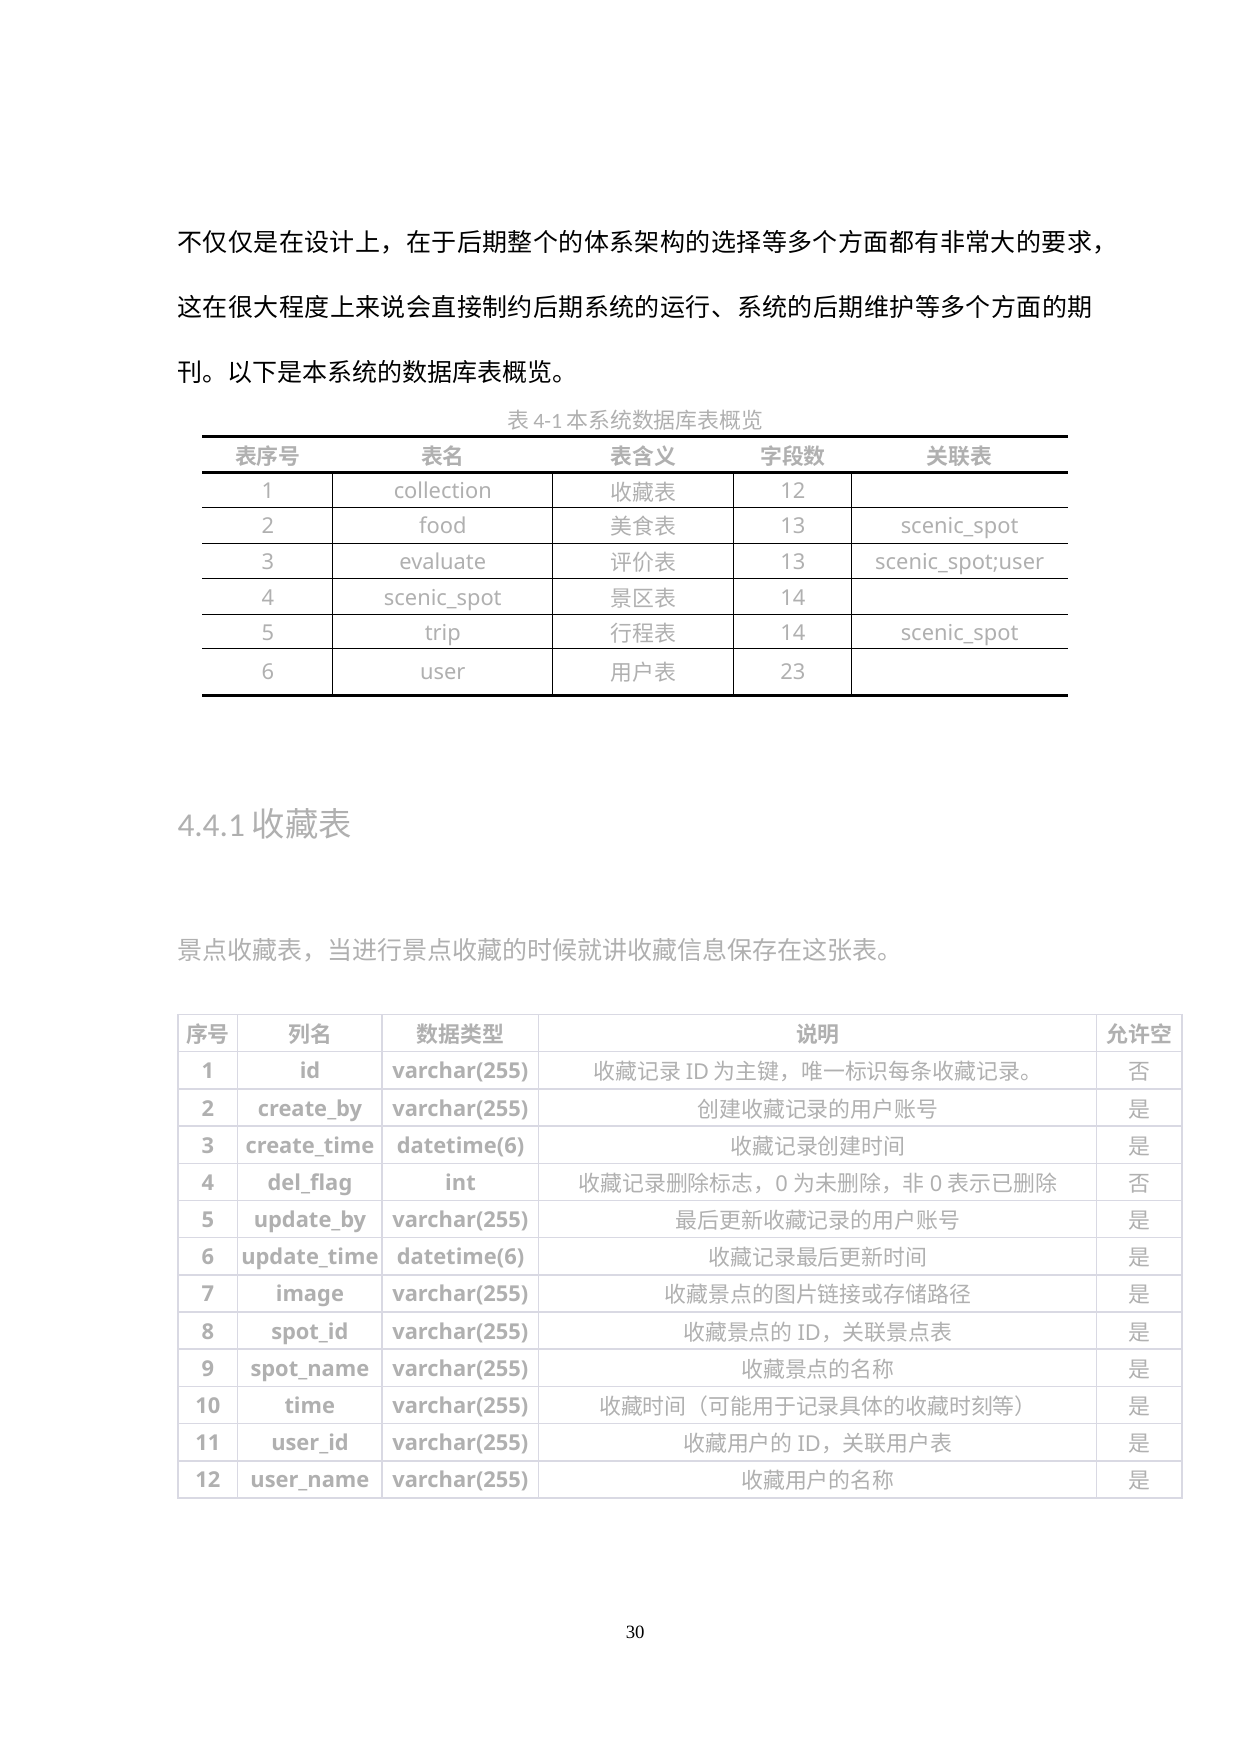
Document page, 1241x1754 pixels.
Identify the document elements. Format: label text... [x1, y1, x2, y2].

table_cell 创建收藏记录的用户账号 [539, 1090, 1096, 1125]
table_cell update_time [238, 1238, 381, 1274]
table_cell create_by [238, 1090, 381, 1125]
table_cell user_id [238, 1424, 381, 1460]
table_cell create_time [238, 1127, 381, 1162]
table_header 表含义 [552, 438, 734, 471]
table_cell image [238, 1276, 381, 1311]
table_cell 收藏记录ID为主键，唯一标识每条收藏记录。 [539, 1052, 1096, 1088]
table_cell scenic_spot [852, 508, 1067, 542]
table_cell 23 [734, 649, 851, 694]
table_cell time [238, 1387, 381, 1423]
table_cell 是 [1097, 1387, 1181, 1423]
table_cell 美食表 [553, 508, 733, 542]
table_cell varchar(255) [383, 1313, 538, 1348]
table_cell 14 [734, 579, 851, 614]
table_header 列名 [238, 1015, 381, 1051]
table_cell 收藏用户的名称 [539, 1462, 1096, 1497]
table_cell 12 [734, 474, 851, 507]
table_cell [852, 649, 1067, 694]
table_cell 2 [179, 1090, 237, 1125]
table_cell 6 [202, 649, 332, 694]
table_cell datetime(6) [383, 1238, 538, 1274]
table_cell 13 [734, 508, 851, 542]
table_cell varchar(255) [383, 1387, 538, 1423]
table_cell 1 [202, 474, 332, 507]
table_cell datetime(6) [383, 1127, 538, 1162]
table_header 序号 [179, 1015, 237, 1051]
table_cell 否 [1097, 1164, 1181, 1199]
table_cell 3 [202, 544, 332, 578]
table_cell spot_id [238, 1313, 381, 1348]
table_header 表名 [333, 438, 552, 471]
table_cell 是 [1097, 1313, 1181, 1348]
text 表4-1本系统数据库表概览 [177, 403, 1093, 435]
table_cell 景区表 [553, 579, 733, 614]
table_header 允许空 [1097, 1015, 1181, 1051]
table_header 字段数 [734, 438, 851, 471]
table_cell 行程表 [553, 615, 733, 648]
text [177, 208, 1093, 403]
table_cell update_by [238, 1201, 381, 1237]
table_cell id [238, 1052, 381, 1088]
table_cell 是 [1097, 1238, 1181, 1274]
table_cell 7 [179, 1276, 237, 1311]
table_cell varchar(255) [383, 1276, 538, 1311]
table_cell 是 [1097, 1276, 1181, 1311]
table_cell 10 [179, 1387, 237, 1423]
table_cell 收藏记录创建时间 [539, 1127, 1096, 1162]
table_cell collection [333, 474, 552, 507]
table_cell 收藏表 [553, 474, 733, 507]
table_cell 是 [1097, 1350, 1181, 1386]
table_cell varchar(255) [383, 1462, 538, 1497]
table_cell 收藏记录删除标志，0 为未删除，非 0 表示已删除 [539, 1164, 1096, 1199]
table_cell [852, 474, 1067, 507]
table_cell 5 [202, 615, 332, 648]
table_cell 收藏时间（可能用于记录具体的收藏时刻等） [539, 1387, 1096, 1423]
table_cell varchar(255) [383, 1052, 538, 1088]
table_cell 用户表 [553, 649, 733, 694]
table_cell spot_name [238, 1350, 381, 1386]
text 景点收藏表，当进行景点收藏的时候就讲收藏信息保存在这张表。 [177, 916, 1093, 981]
table_cell 收藏景点的名称 [539, 1350, 1096, 1386]
table_cell 收藏用户的 ID，关联用户表 [539, 1424, 1096, 1460]
table_cell 收藏景点的图片链接或存储路径 [539, 1276, 1096, 1311]
table_cell 6 [179, 1238, 237, 1274]
table_cell 是 [1097, 1201, 1181, 1237]
table_header 关联表 [851, 438, 1067, 471]
table_cell varchar(255) [383, 1424, 538, 1460]
table_cell food [333, 508, 552, 542]
table_cell 3 [179, 1127, 237, 1162]
table_cell 是 [1097, 1424, 1181, 1460]
table_cell 1 [179, 1052, 237, 1088]
table_cell varchar(255) [383, 1090, 538, 1125]
table_cell 是 [1097, 1090, 1181, 1125]
table_cell 12 [179, 1462, 237, 1497]
table_cell del_flag [238, 1164, 381, 1199]
table_cell 4 [179, 1164, 237, 1199]
table_cell evaluate [333, 544, 552, 578]
table_cell 最后更新收藏记录的用户账号 [539, 1201, 1096, 1237]
table_cell 是 [1097, 1462, 1181, 1497]
table_cell 否 [1097, 1052, 1181, 1088]
table_cell 14 [734, 615, 851, 648]
table_cell 是 [1097, 1127, 1181, 1162]
table_cell 收藏记录最后更新时间 [539, 1238, 1096, 1274]
table_cell 收藏景点的 ID，关联景点表 [539, 1313, 1096, 1348]
table_cell 8 [179, 1313, 237, 1348]
table_cell int [383, 1164, 538, 1199]
table_cell scenic_spot [333, 579, 552, 614]
table_cell user_name [238, 1462, 381, 1497]
table_cell scenic_spot [852, 615, 1067, 648]
table_cell varchar(255) [383, 1201, 538, 1237]
table_cell 2 [202, 508, 332, 542]
table_cell [852, 579, 1067, 614]
table_cell 13 [734, 544, 851, 578]
table_cell 评价表 [553, 544, 733, 578]
table_cell 11 [179, 1424, 237, 1460]
table_cell 5 [179, 1201, 237, 1237]
subtitle 4.4.1收藏表 [177, 789, 1093, 854]
table_cell varchar(255) [383, 1350, 538, 1386]
table_cell 9 [179, 1350, 237, 1386]
table_cell user [333, 649, 552, 694]
table_header 表序号 [202, 438, 333, 471]
table_header 说明 [539, 1015, 1096, 1051]
table_header 数据类型 [383, 1015, 538, 1051]
table_cell 4 [202, 579, 332, 614]
table_cell trip [333, 615, 552, 648]
table_cell scenic_spot;user [852, 544, 1067, 578]
